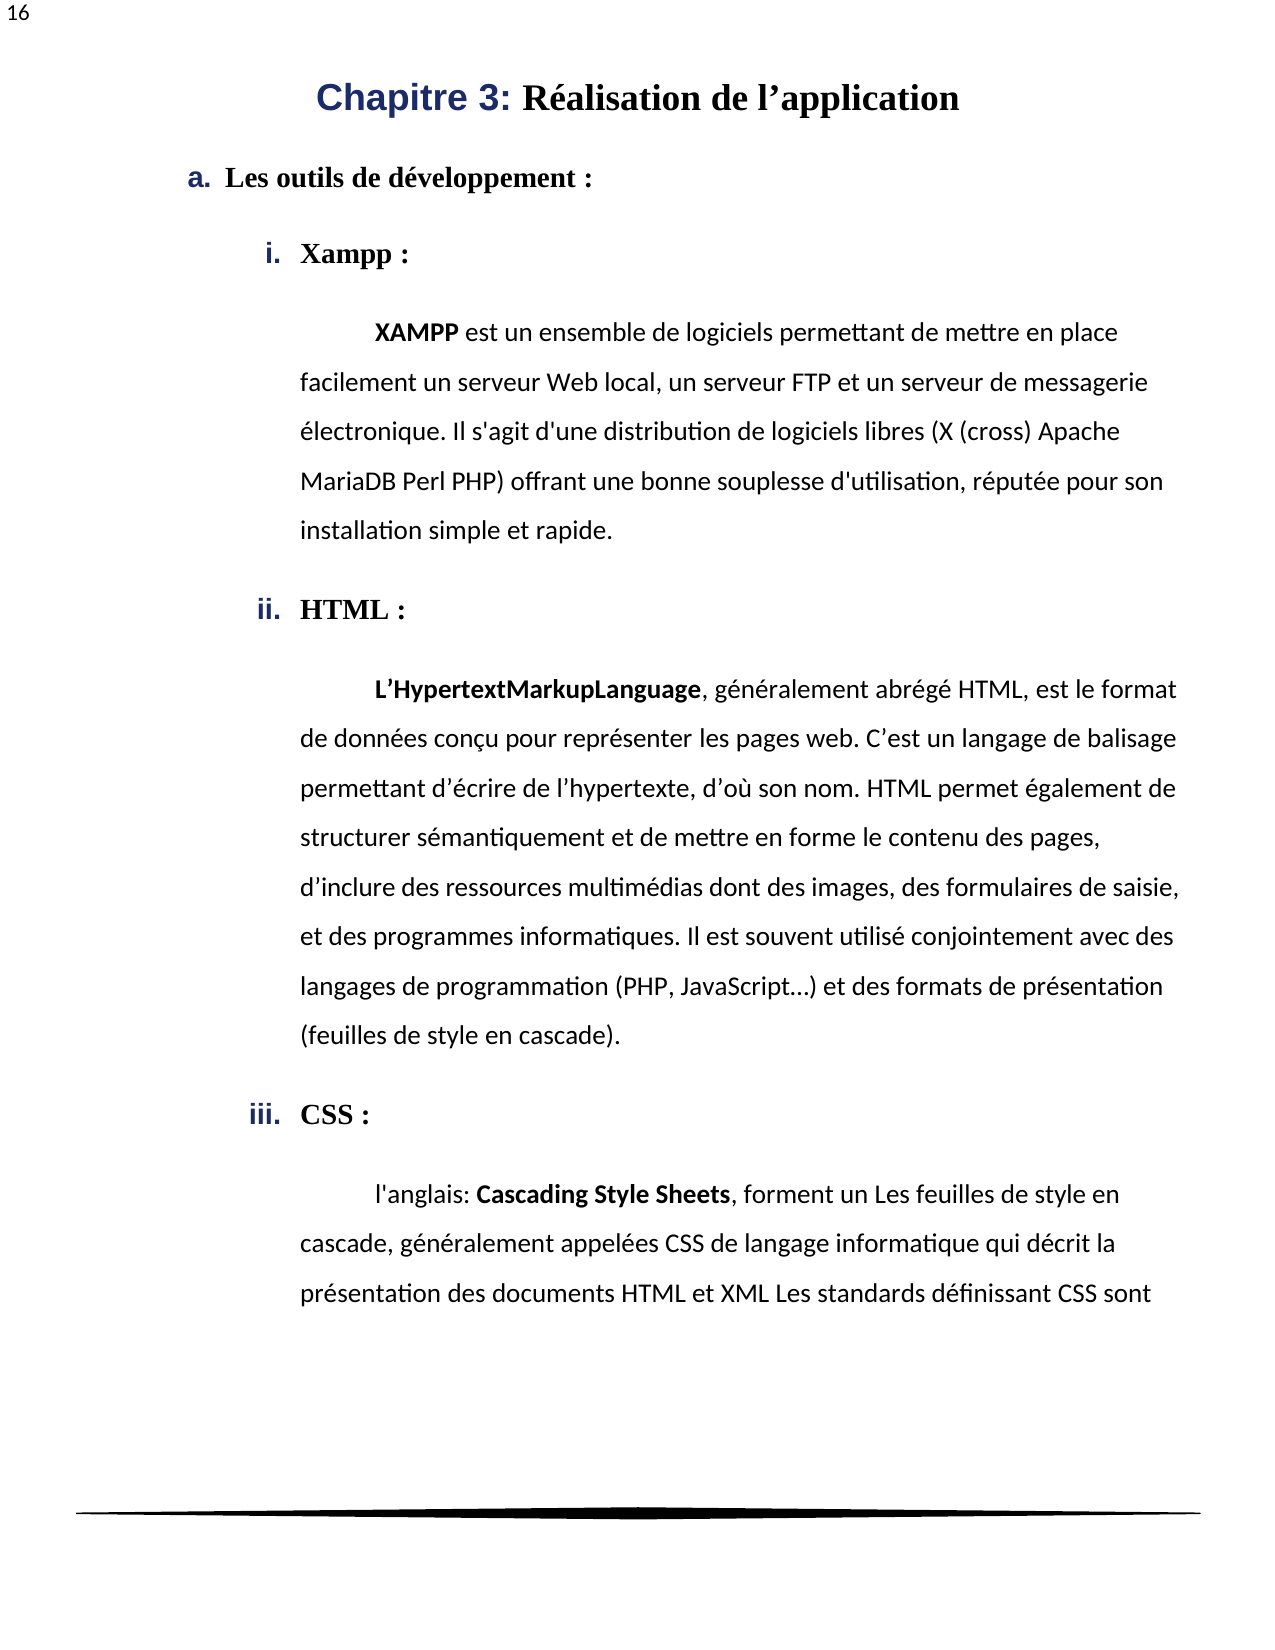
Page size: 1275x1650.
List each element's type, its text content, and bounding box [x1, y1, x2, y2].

subtitle Chapitre 3: Réalisation de l’application [157, 75, 1119, 118]
subtitle HTML : [257, 592, 1237, 626]
subtitle CSS : [248, 1097, 1237, 1131]
text d’inclure des ressources multimédias dont des images, des formulaires de saisie, et des programmes informatiques. Il est souvent utilisé conjointement avec des langages de programmation (PHP, JavaScript…) et des formats de présentation (feuilles de style en cascade). [300, 870, 1182, 1052]
text l'anglais: Cascading Style Sheets, forment un Les feuilles de style en cascade, généralement appelées CSS de langage informatique qui décrit la présentation des documents HTML et XML Les standards définissant CSS sont [300, 1177, 1167, 1309]
text XAMPP est un ensemble de logiciels permettant de mettre en place facilement un serveur Web local, un serveur FTP et un serveur de messagerie électronique. Il s'agit d'une distribution de logiciels libres (X (cross) Apache MariaDB Perl PHP) offrant une bonne souplesse d'utilisation, réputée pour son installation simple et rapide. [300, 315, 1167, 546]
subtitle Les outils de développement : [187, 161, 1237, 194]
text L’HypertextMarkupLanguage, généralement abrégé HTML, est le format de données conçu pour représenter les pages web. C’est un langage de balisage permettant d’écrire de l’hypertexte, d’où son nom. HTML permet également de structurer sémantiquement et de mettre en forme le contenu des pages, [300, 672, 1177, 854]
subtitle Xampp : [265, 236, 1237, 270]
